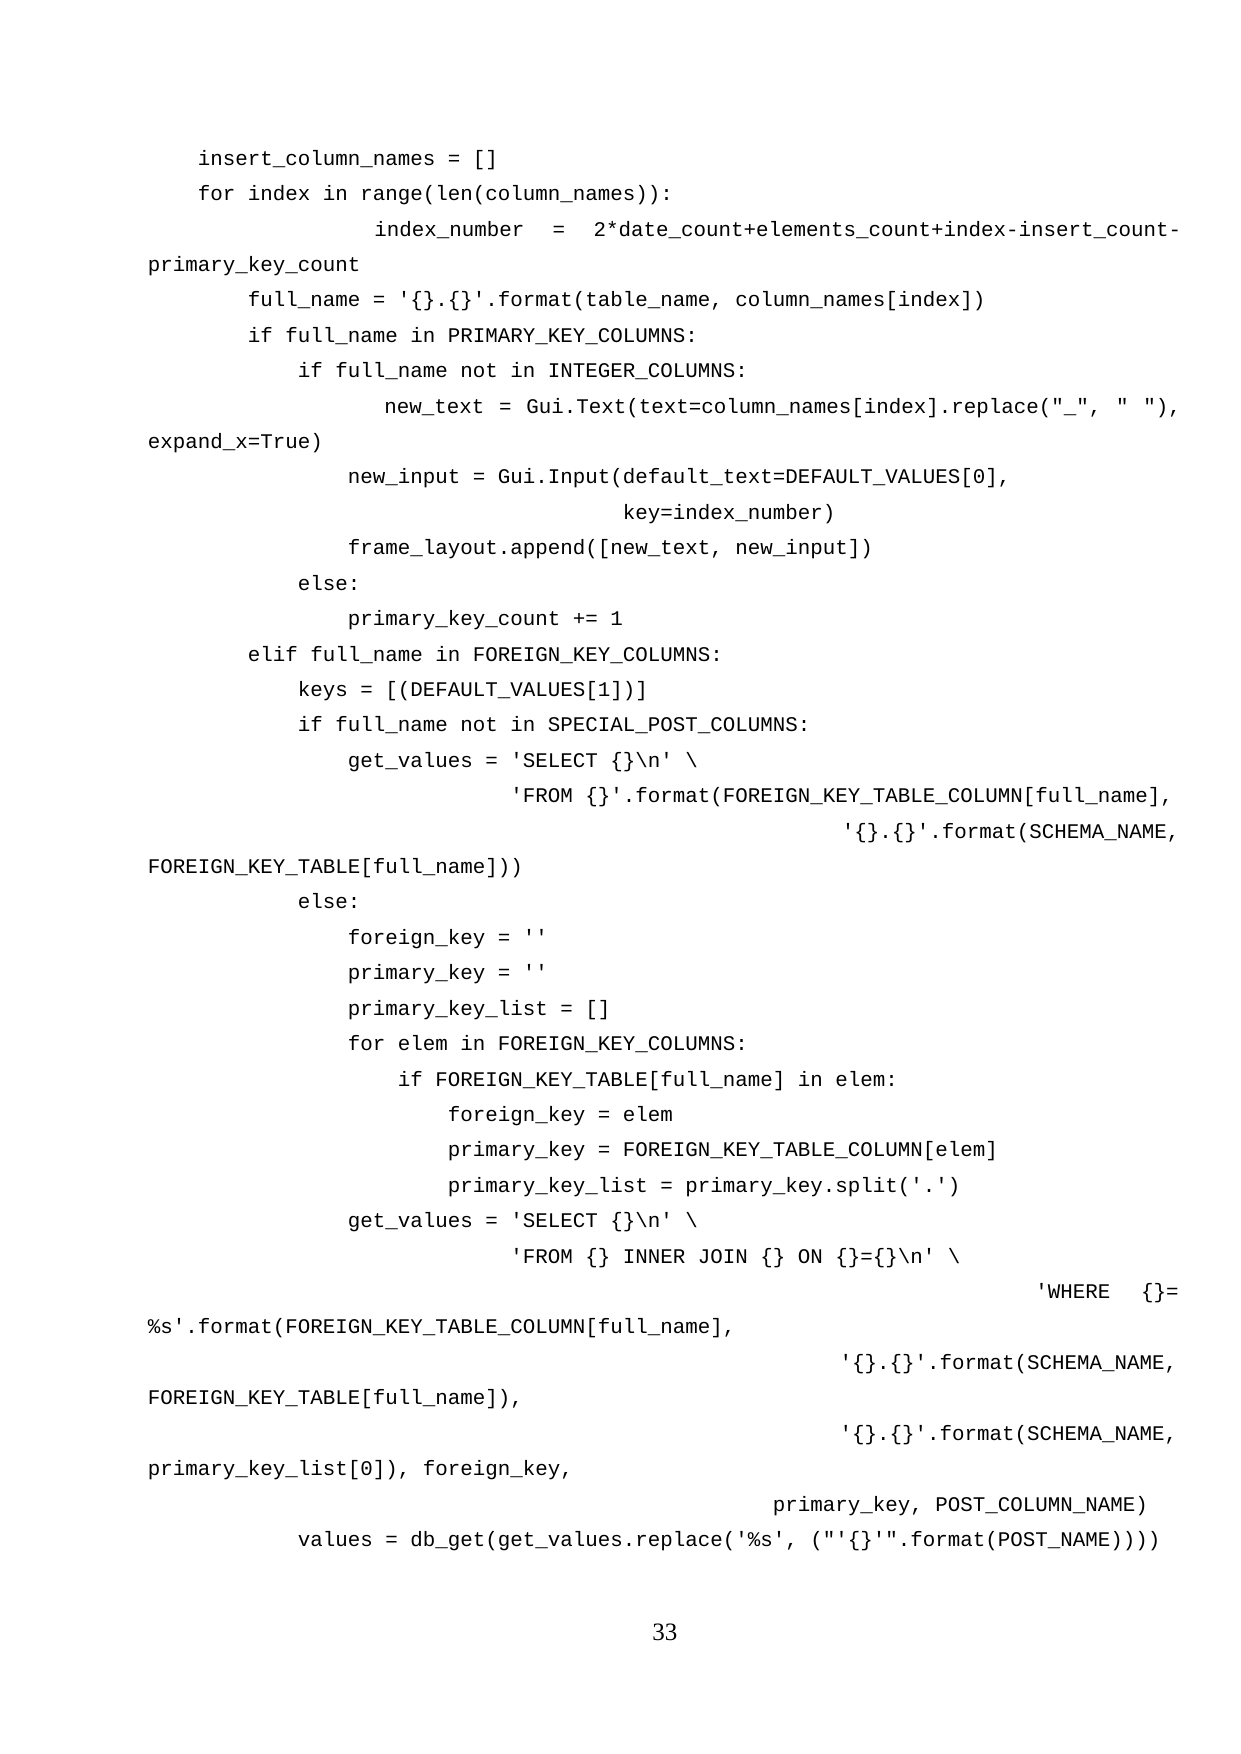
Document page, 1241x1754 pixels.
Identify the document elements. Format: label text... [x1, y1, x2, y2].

text get_values = 'SELECT {}\n' \ [148, 1210, 1181, 1234]
text 'FROM {} INNER JOIN {} ON {}={}\n' \ [148, 1246, 1181, 1269]
text if full_name not in SPECIAL_POST_COLUMNS: [148, 714, 1181, 738]
text keys = [(DEFAULT_VALUES[1])] [148, 679, 1181, 703]
text get_values = 'SELECT {}\n' \ [148, 750, 1181, 773]
text new_input = Gui.Input(default_text=DEFAULT_VALUES[0], [148, 466, 1181, 490]
text for elem in FOREIGN_KEY_COLUMNS: [148, 1033, 1181, 1057]
text else: [148, 573, 1181, 596]
text new_text = Gui.Text(text=column_names[index].replace("_", " "), expand_x=True) [148, 396, 1181, 455]
text 'FROM {}'.format(FOREIGN_KEY_TABLE_COLUMN[full_name], [148, 785, 1181, 809]
text foreign_key = elem [148, 1104, 1181, 1128]
text index_number = 2*date_count+elements_count+index-insert_count-primary_key_count [148, 218, 1181, 278]
text full_name = '{}.{}'.format(table_name, column_names[index]) [148, 289, 1181, 313]
text insert_column_names = [] [148, 148, 1181, 171]
text '{}.{}'.format(SCHEMA_NAME, primary_key_list[0]), foreign_key, [148, 1423, 1181, 1482]
text if full_name in PRIMARY_KEY_COLUMNS: [148, 325, 1181, 348]
text for index in range(len(column_names)): [148, 183, 1181, 207]
text foreign_key = '' [148, 927, 1181, 951]
text frame_layout.append([new_text, new_input]) [148, 537, 1181, 561]
text else: [148, 891, 1181, 915]
text primary_key_count += 1 [148, 608, 1181, 632]
text elif full_name in FOREIGN_KEY_COLUMNS: [148, 643, 1181, 667]
text values = db_get(get_values.replace('%s', ("'{}'".format(POST_NAME)))) [148, 1529, 1181, 1553]
text if full_name not in INTEGER_COLUMNS: [148, 360, 1181, 384]
text primary_key = FOREIGN_KEY_TABLE_COLUMN[elem] [148, 1139, 1181, 1163]
text 'WHERE {}=%s'.format(FOREIGN_KEY_TABLE_COLUMN[full_name], [148, 1281, 1181, 1340]
text if FOREIGN_KEY_TABLE[full_name] in elem: [148, 1068, 1181, 1092]
text primary_key = '' [148, 962, 1181, 986]
text key=index_number) [148, 502, 1181, 526]
text primary_key, POST_COLUMN_NAME) [148, 1493, 1181, 1517]
text '{}.{}'.format(SCHEMA_NAME, FOREIGN_KEY_TABLE[full_name]), [148, 1352, 1181, 1411]
text primary_key_list = primary_key.split('.') [148, 1175, 1181, 1198]
text primary_key_list = [] [148, 998, 1181, 1021]
text '{}.{}'.format(SCHEMA_NAME, FOREIGN_KEY_TABLE[full_name])) [148, 821, 1181, 880]
